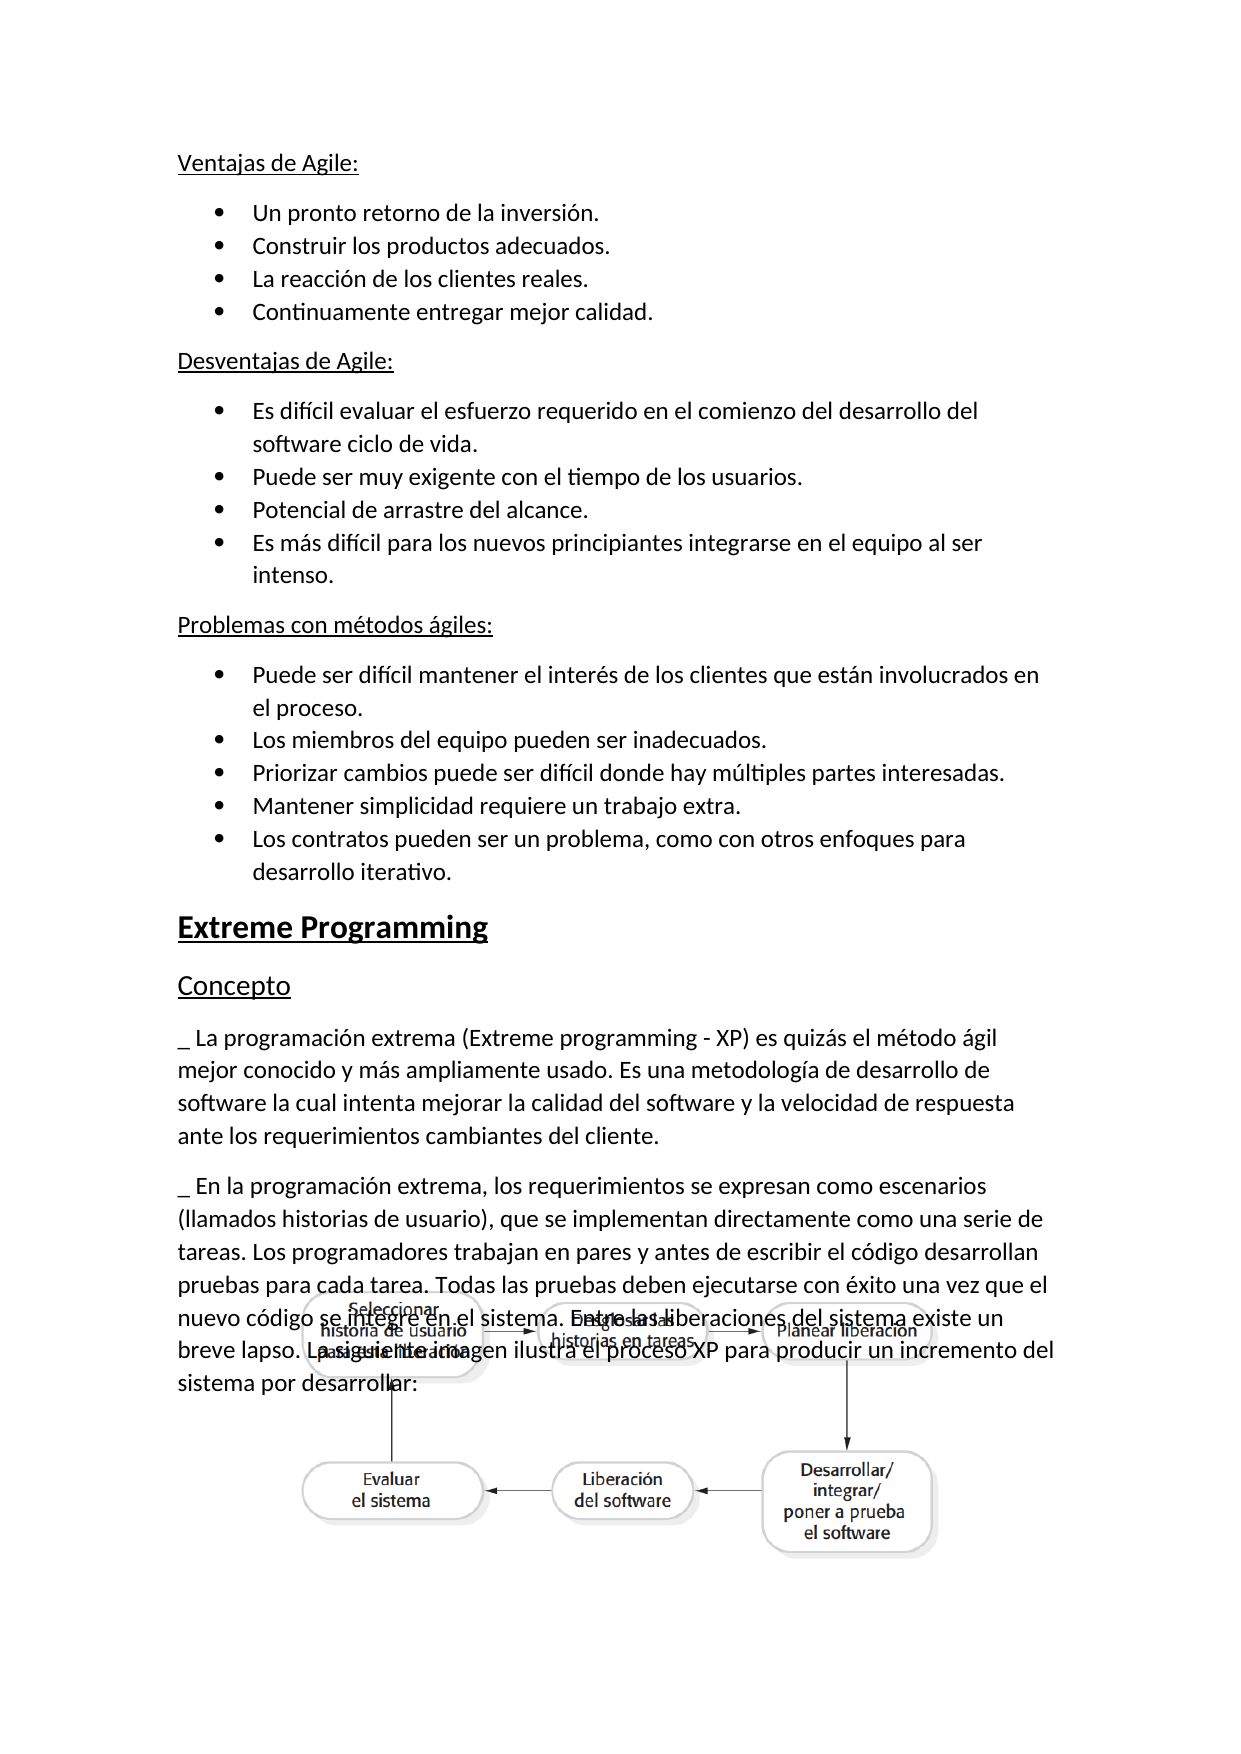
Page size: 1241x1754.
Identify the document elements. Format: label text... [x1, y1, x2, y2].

picture [298, 1398, 942, 1564]
list Es difícil evaluar el esfuerzo requerido en el comienzo del desarrollo del software ciclo de vida. [215, 395, 1063, 458]
list Es más difícil para los nuevos principiantes integrarse en el equipo al ser intenso. [215, 527, 1063, 590]
list Potencial de arrastre del alcance. [215, 494, 1063, 524]
text _ En la programación extrema, los requerimientos se expresan como escenarios (llamados historias de usuario), que se implementan directamente como una serie de tareas. Los programadores trabajan en pares y antes de escribir el código desarrollan pruebas para cada tarea. Todas las pruebas deben ejecutarse con éxito una vez que el nuevo código se integre en el sistema. Entre las liberaciones del sistema existe un breve lapso. La siguiente imagen ilustra el proceso XP para producir un incremento del sistema por desarrollar: [177, 1170, 1063, 1398]
text Desventajas de Agile: [177, 346, 1063, 376]
text Extreme Programming [177, 906, 1063, 947]
list Puede ser muy exigente con el tiempo de los usuarios. [215, 461, 1063, 491]
list Los contratos pueden ser un problema, como con otros enfoques para desarrollo iterativo. [215, 823, 1063, 887]
list Priorizar cambios puede ser difícil donde hay múltiples partes interesadas. [215, 758, 1063, 788]
text Problemas con métodos ágiles: [177, 609, 1063, 640]
text Concepto [177, 967, 1063, 1002]
list Puede ser difícil mantener el interés de los clientes que están involucrados en el proceso. [215, 659, 1063, 722]
list Los miembros del equipo pueden ser inadecuados. [215, 725, 1063, 755]
list Construir los productos adecuados. [215, 230, 1063, 261]
list Mantener simplicidad requiere un trabajo extra. [215, 791, 1063, 821]
list Continuamente entregar mejor calidad. [215, 296, 1063, 326]
list Un pronto retorno de la inversión. [215, 197, 1063, 228]
text Ventajas de Agile: [177, 148, 1063, 178]
list La reacción de los clientes reales. [215, 263, 1063, 293]
text _ La programación extrema (Extreme programming - XP) es quizás el método ágil mejor conocido y más ampliamente usado. Es una metodología de desarrollo de software la cual intenta mejorar la calidad del software y la velocidad de respuesta ante los requerimientos cambiantes del cliente. [177, 1022, 1063, 1151]
